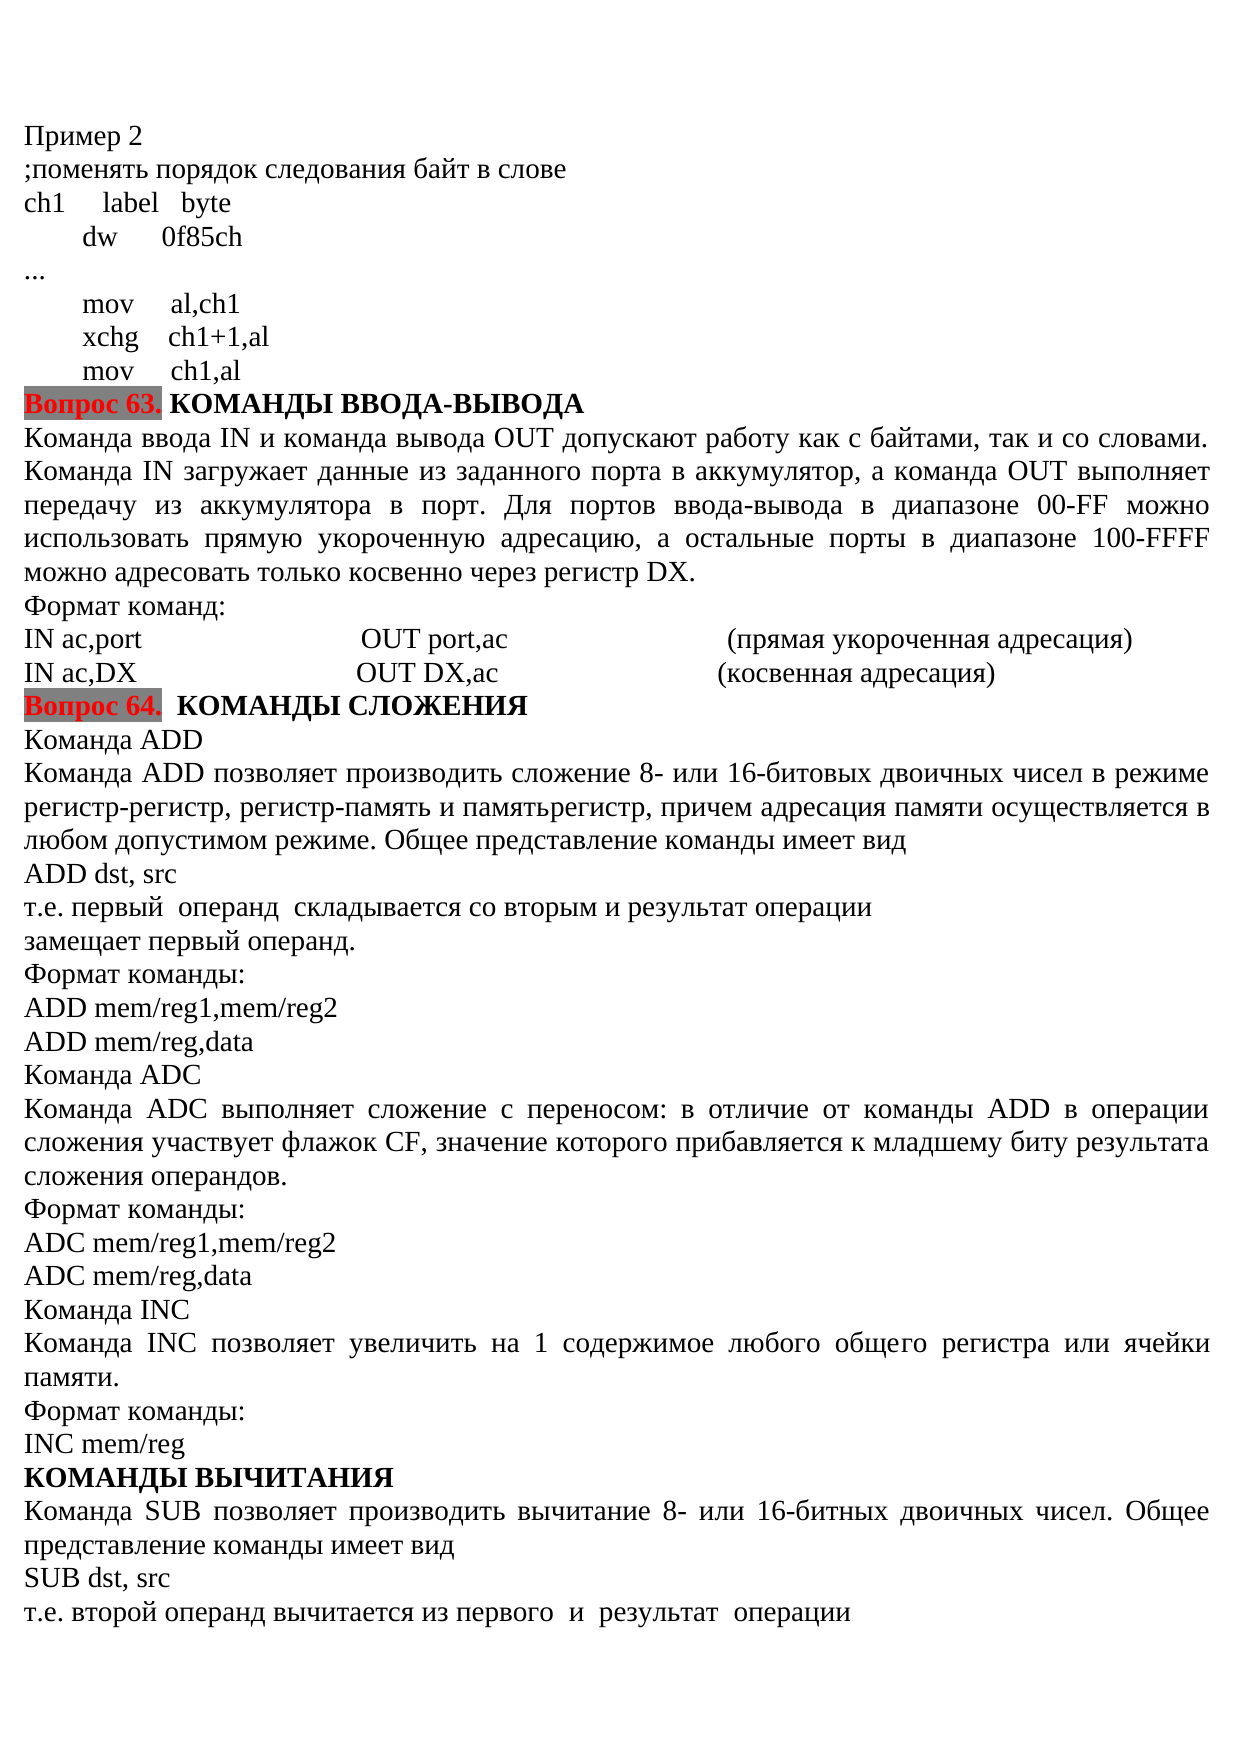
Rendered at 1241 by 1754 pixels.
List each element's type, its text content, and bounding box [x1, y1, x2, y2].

text mov al,ch1 [24, 286, 1211, 319]
text SUB dst, src [24, 1560, 1211, 1594]
text КОМАНДЫ ВЫЧИТАНИЯ [24, 1460, 1211, 1493]
text ... [24, 252, 1211, 286]
text Команда SUB позволяет производить вычитание 8- или 16-битных двоичных чисел. Общее представление команды имеет вид [24, 1493, 1211, 1560]
text ADC mem/reg,data [24, 1258, 1211, 1292]
text Вопрос 64. КОМАНДЫ СЛОЖЕНИЯ [162, 688, 1211, 722]
text dw 0f85ch [24, 219, 1211, 252]
text Команда ADC выполняет сложение с переносом: в отличие от команды ADD в операции сложения участвует флажок CF, значение которого прибавляется к младшему биту результата сложения операндов. [24, 1091, 1211, 1191]
text ADD mem/reg,data [24, 1024, 1211, 1057]
text INC mem/reg [24, 1426, 1211, 1460]
text т.е. первый операнд складывается со вторым и результат операции [24, 889, 1211, 923]
text Пример 2 [24, 118, 1211, 152]
text ADD dst, src [24, 856, 1211, 889]
text IN ac,DX OUT DX,ac (косвенная адресация) [24, 655, 1211, 688]
text Команда INC [24, 1292, 1211, 1326]
text замещает первый операнд. [24, 923, 1211, 957]
text ADC mem/reg1,mem/reg2 [24, 1225, 1211, 1258]
text IN ac,port OUT port,ac (прямая укороченная адресация) [24, 621, 1211, 655]
text xchg ch1+1,al [24, 319, 1211, 353]
text ch1 label byte [24, 185, 1211, 219]
text ADD mem/reg1,mem/reg2 [24, 990, 1211, 1024]
text ;поменять порядок следования байт в слове [24, 152, 1211, 185]
text Команда ADC [24, 1057, 1211, 1091]
text mov ch1,al [24, 353, 1211, 386]
text т.е. второй операнд вычитается из первого и результат операции [24, 1594, 1211, 1627]
text Команда INC позволяет увеличить на 1 содержимое любого общего регистра или ячейки памяти. [24, 1326, 1211, 1393]
text Команда ввода IN и команда вывода OUT допускают работу как с байтами, так и со словами. Команда IN загружает данные из заданного порта в аккумулятор, а команда OUT выполняет передачу из аккумулятора в порт. Для портов ввода-вывода в диапазоне 00-FF можно использовать прямую укороченную адресацию, а остальные порты в диапазоне 100-FFFF можно адресовать только косвенно через регистр DX. [24, 420, 1211, 588]
text Формат команды: [24, 957, 1211, 990]
text Команда ADD позволяет производить сложение 8- или 16-битовых двоичных чисел в режиме регистр-регистр, регистр-память и памятьрегистр, причем адресация памяти осуществляется в любом допустимом режиме. Общее представление команды имеет вид [24, 755, 1211, 856]
text Вопрос 63. КОМАНДЫ ВВОДА-ВЫВОДА [162, 386, 1211, 420]
text Формат команды: [24, 1393, 1211, 1426]
text Команда ADD [24, 722, 1211, 755]
text Формат команды: [24, 1191, 1211, 1225]
text Формат команд: [24, 588, 1211, 621]
